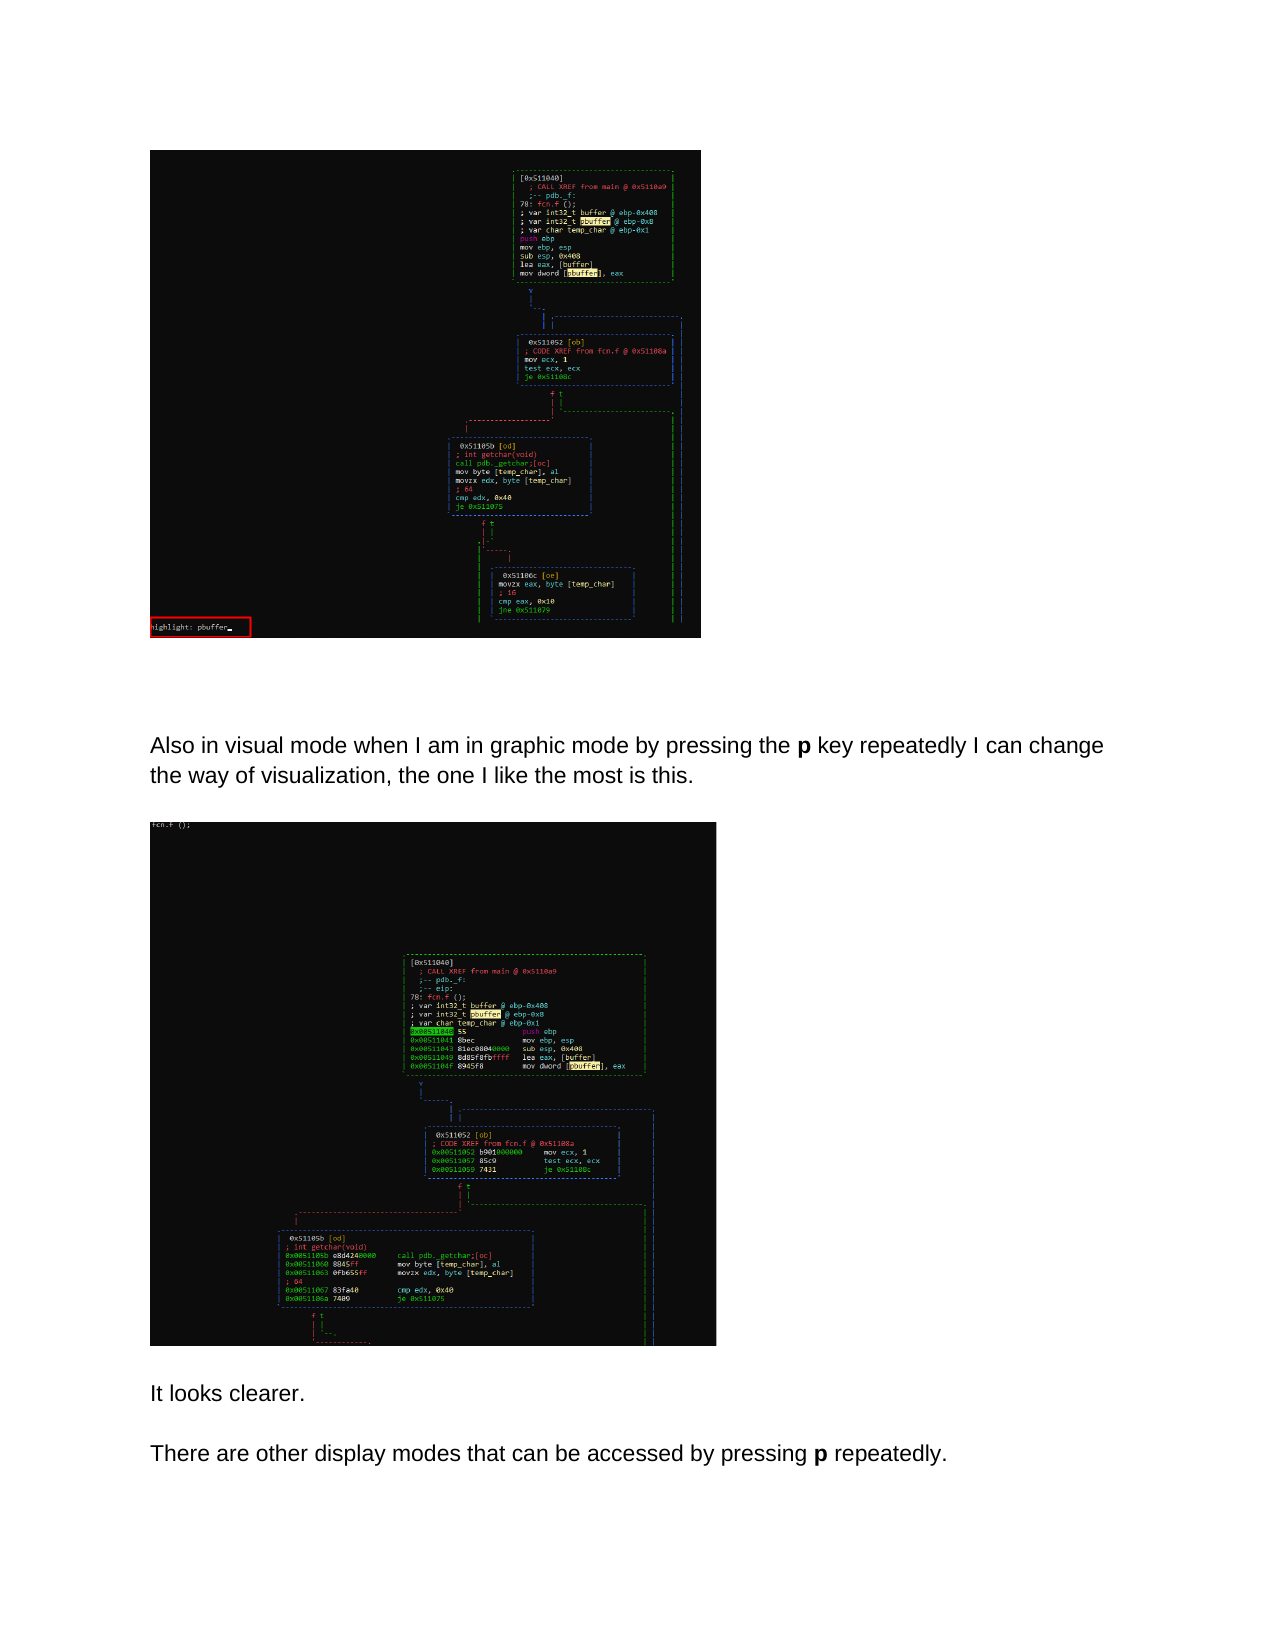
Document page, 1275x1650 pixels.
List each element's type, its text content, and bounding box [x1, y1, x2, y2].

text Also in visual mode when I am in graphic mode by pressing the p key repeatedly I can change the way of visualization, the one I like the most is this. [150, 732, 1125, 788]
text There are other display modes that can be accessed by pressing p repeatedly. [150, 1440, 1125, 1466]
picture [150, 150, 701, 638]
picture [150, 822, 717, 1346]
text It looks clearer. [150, 1379, 1125, 1406]
